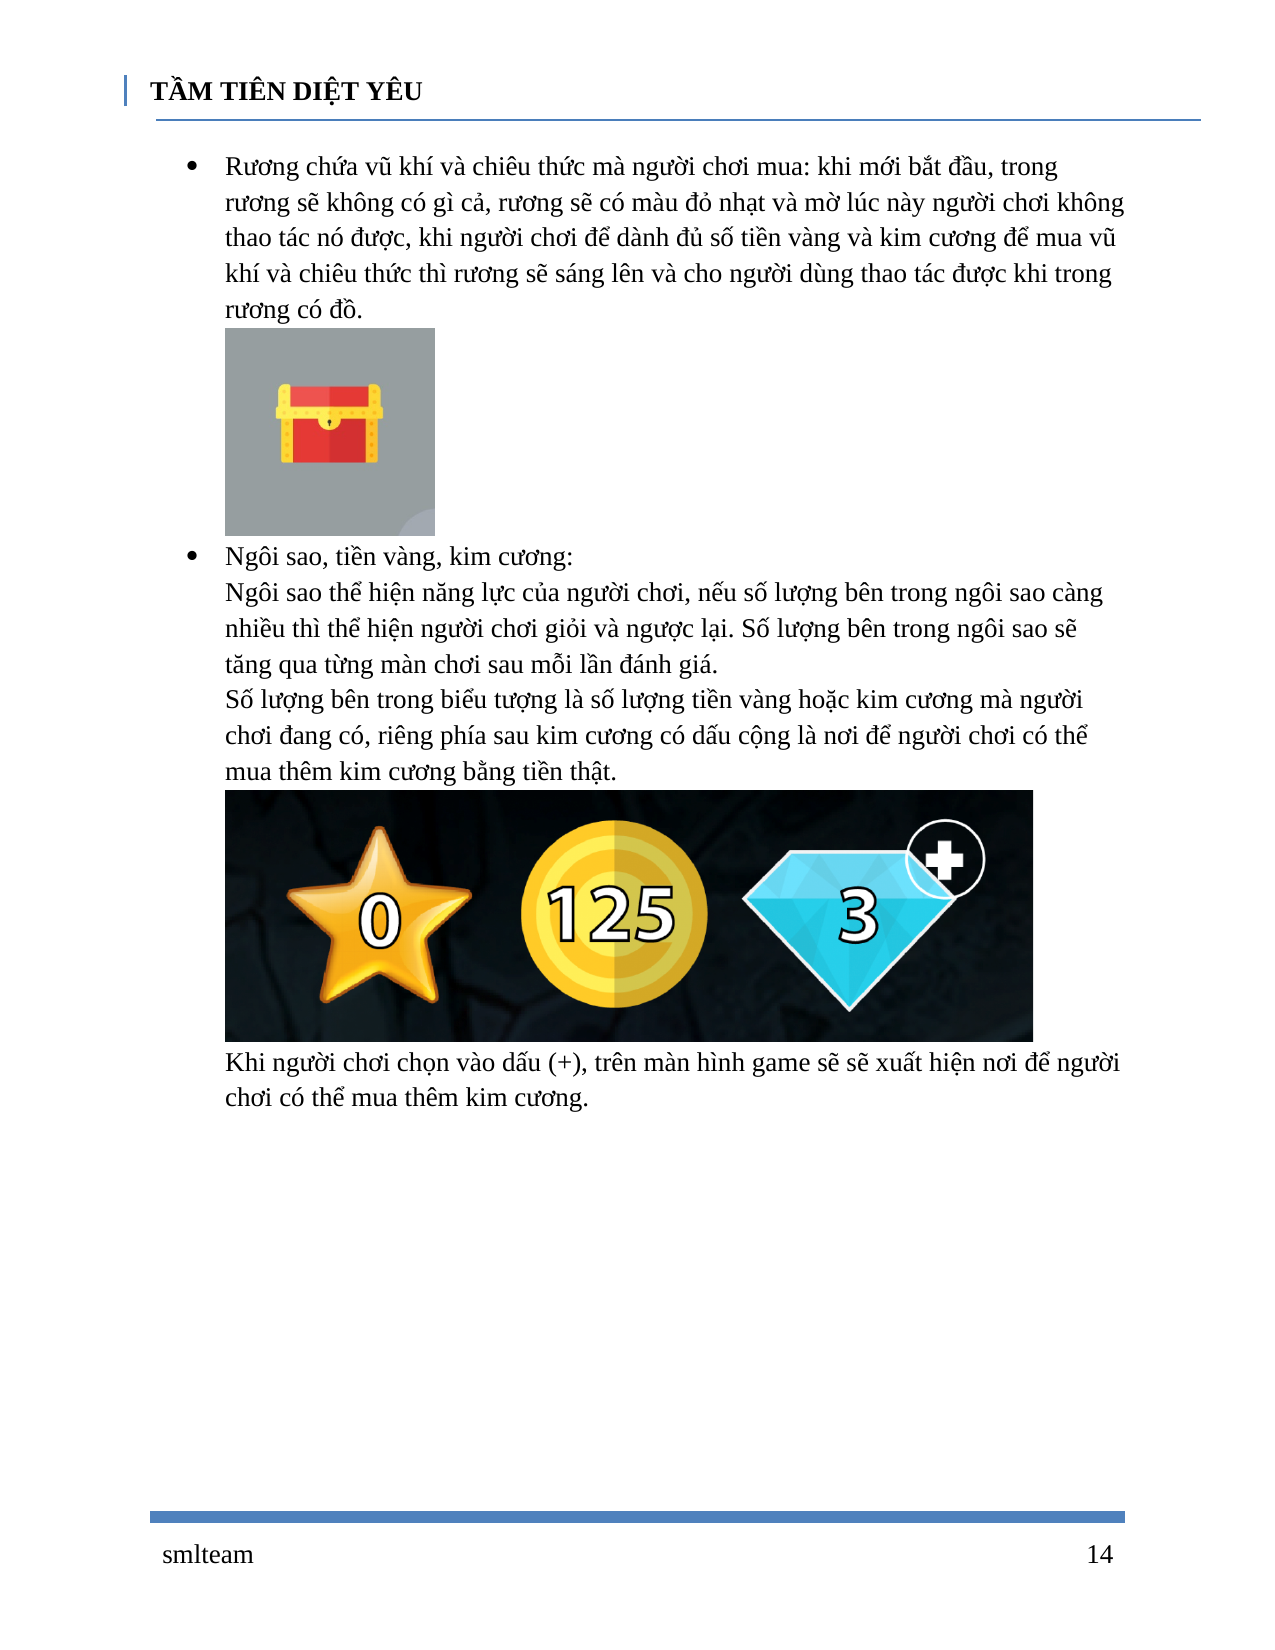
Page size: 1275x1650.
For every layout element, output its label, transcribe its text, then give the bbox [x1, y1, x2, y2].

picture [225, 328, 435, 536]
list Ngôi sao, tiền vàng, kim cương: [187, 540, 1125, 572]
picture [225, 790, 1034, 1042]
list Khi người chơi chọn vào dấu (+), trên màn hình game sẽ sẽ xuất hiện nơi để người chơi có thể mua thêm kim cương. [225, 1046, 1125, 1113]
list Ngôi sao thể hiện năng lực của người chơi, nếu số lượng bên trong ngôi sao càng nhiều thì thể hiện người chơi giỏi và ngược lại. Số lượng bên trong ngôi sao sẽ tăng qua từng màn chơi sau mỗi lần đánh giá. [225, 576, 1125, 679]
list Rương chứa vũ khí và chiêu thức mà người chơi mua: khi mới bắt đầu, trong rương sẽ không có gì cả, rương sẽ có màu đỏ nhạt và mờ lúc này người chơi không thao tác nó được, khi người chơi để dành đủ số tiền vàng và kim cương để mua vũ khí và chiêu thức thì rương sẽ sáng lên và cho người dùng thao tác được khi trong rương có đồ. [187, 150, 1125, 324]
list Số lượng bên trong biểu tượng là số lượng tiền vàng hoặc kim cương mà người chơi đang có, riêng phía sau kim cương có dấu cộng là nơi để người chơi có thể mua thêm kim cương bằng tiền thật. [225, 683, 1125, 786]
